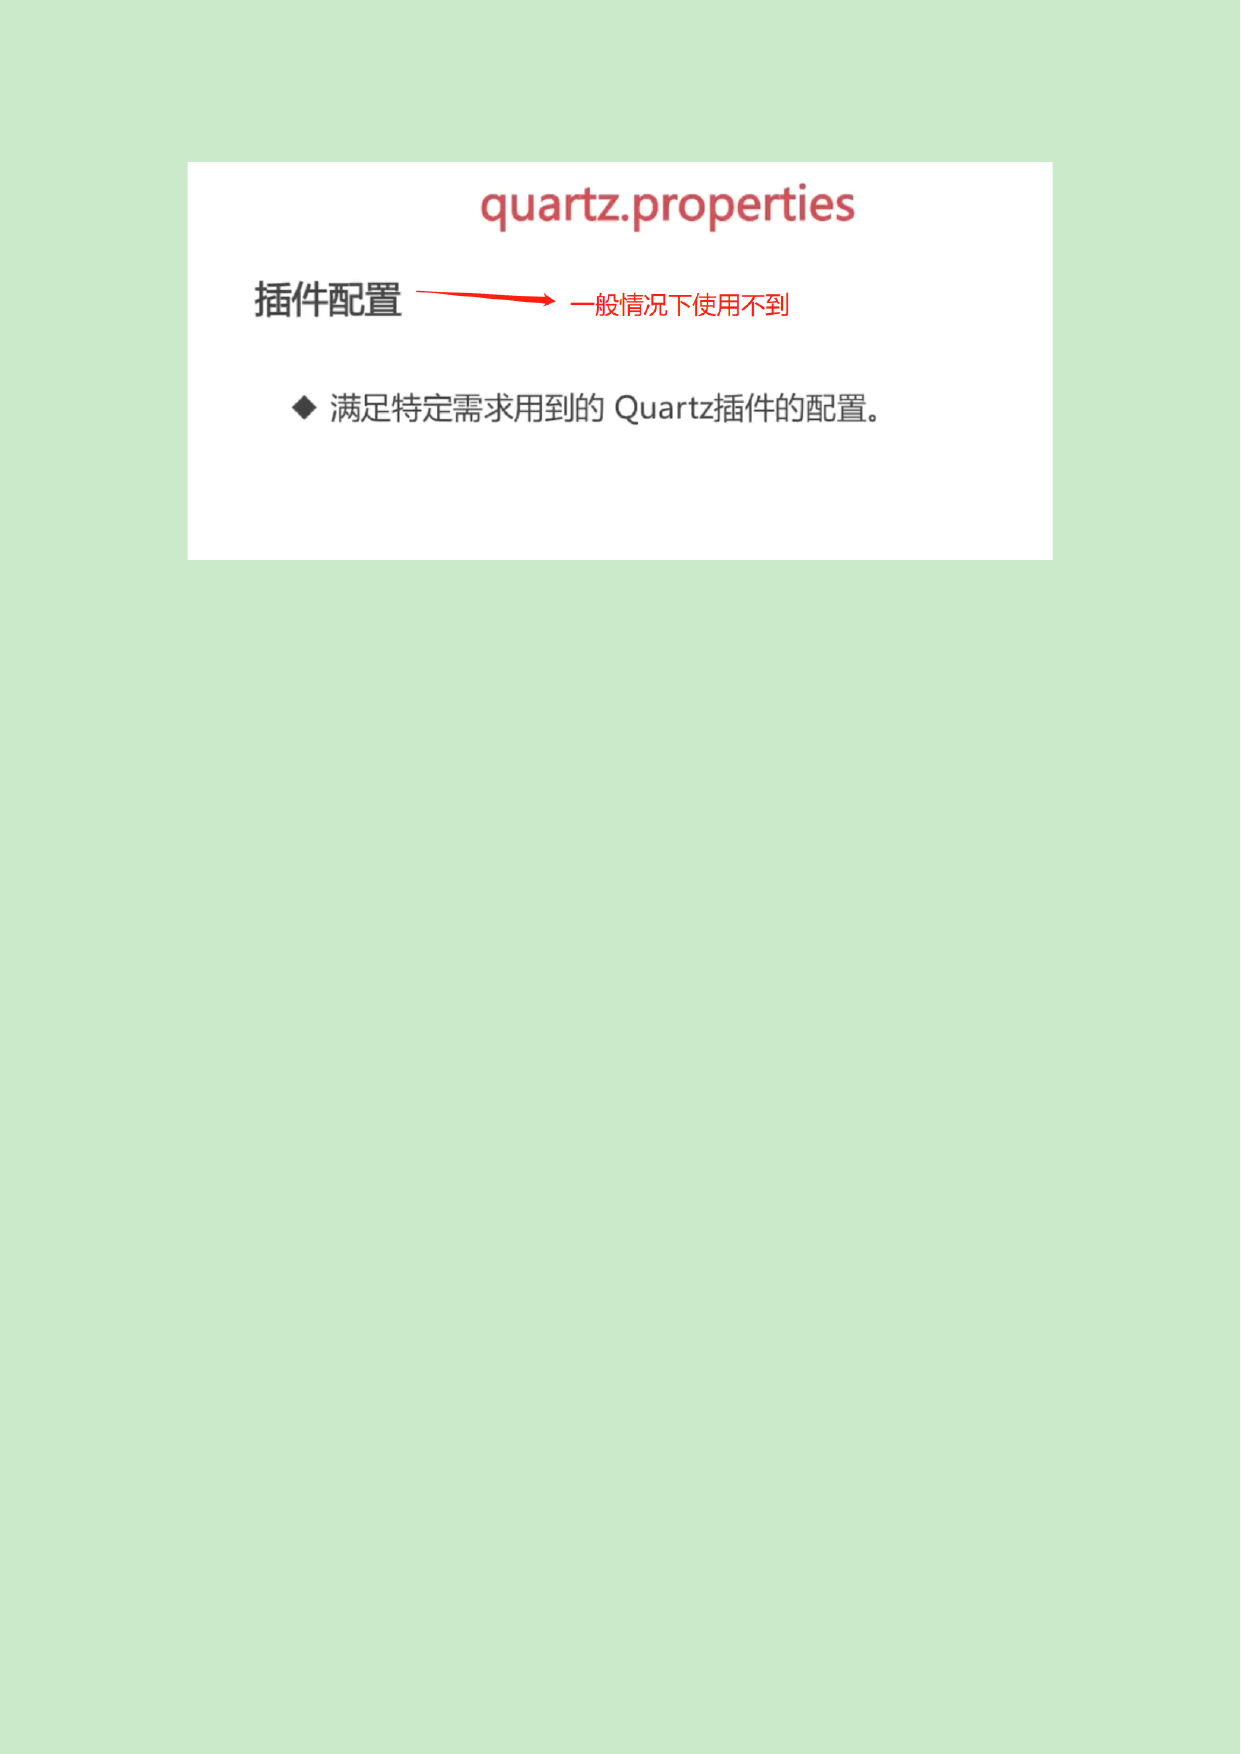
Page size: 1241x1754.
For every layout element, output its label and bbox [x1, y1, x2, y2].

picture [187, 162, 1053, 560]
